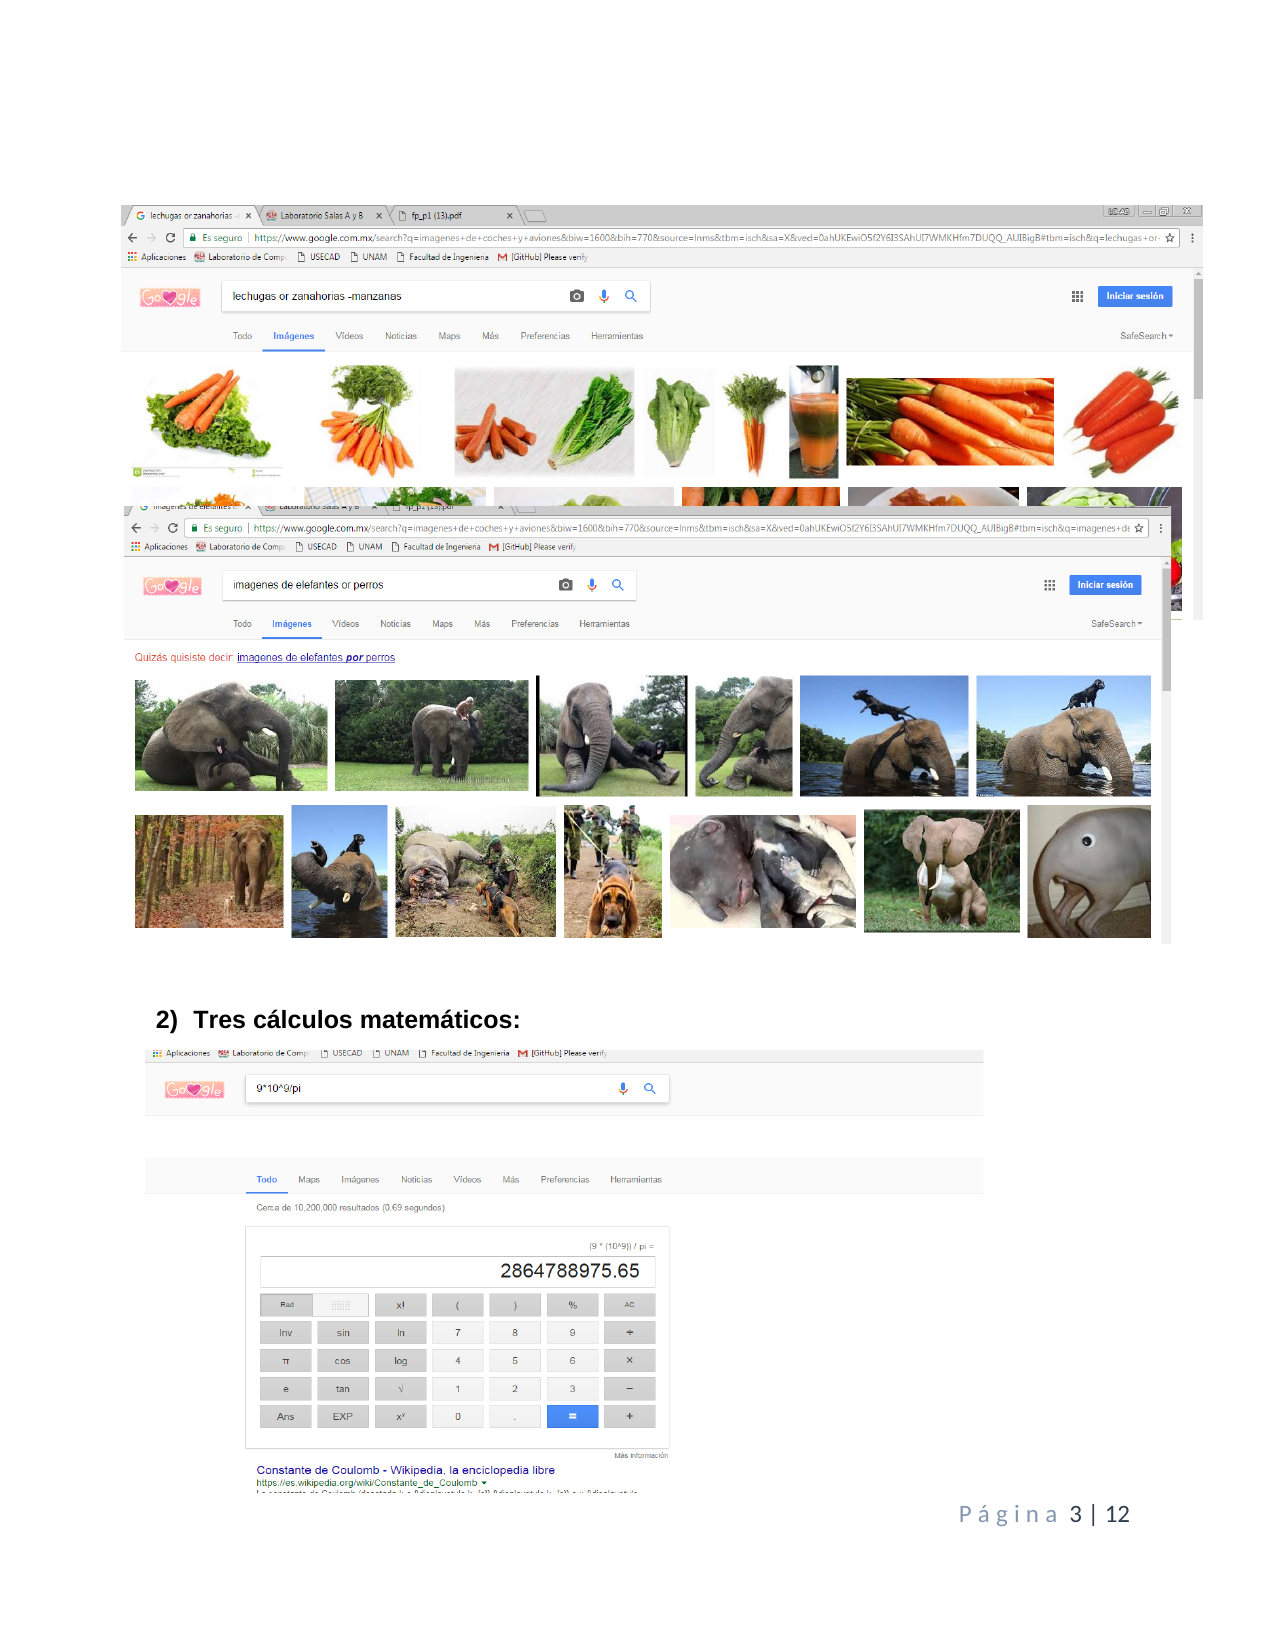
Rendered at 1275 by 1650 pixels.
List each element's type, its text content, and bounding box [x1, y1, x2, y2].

picture [121, 205, 1203, 944]
list Tres cálculos matemáticos: [156, 1006, 1157, 1034]
picture [145, 1050, 984, 1493]
